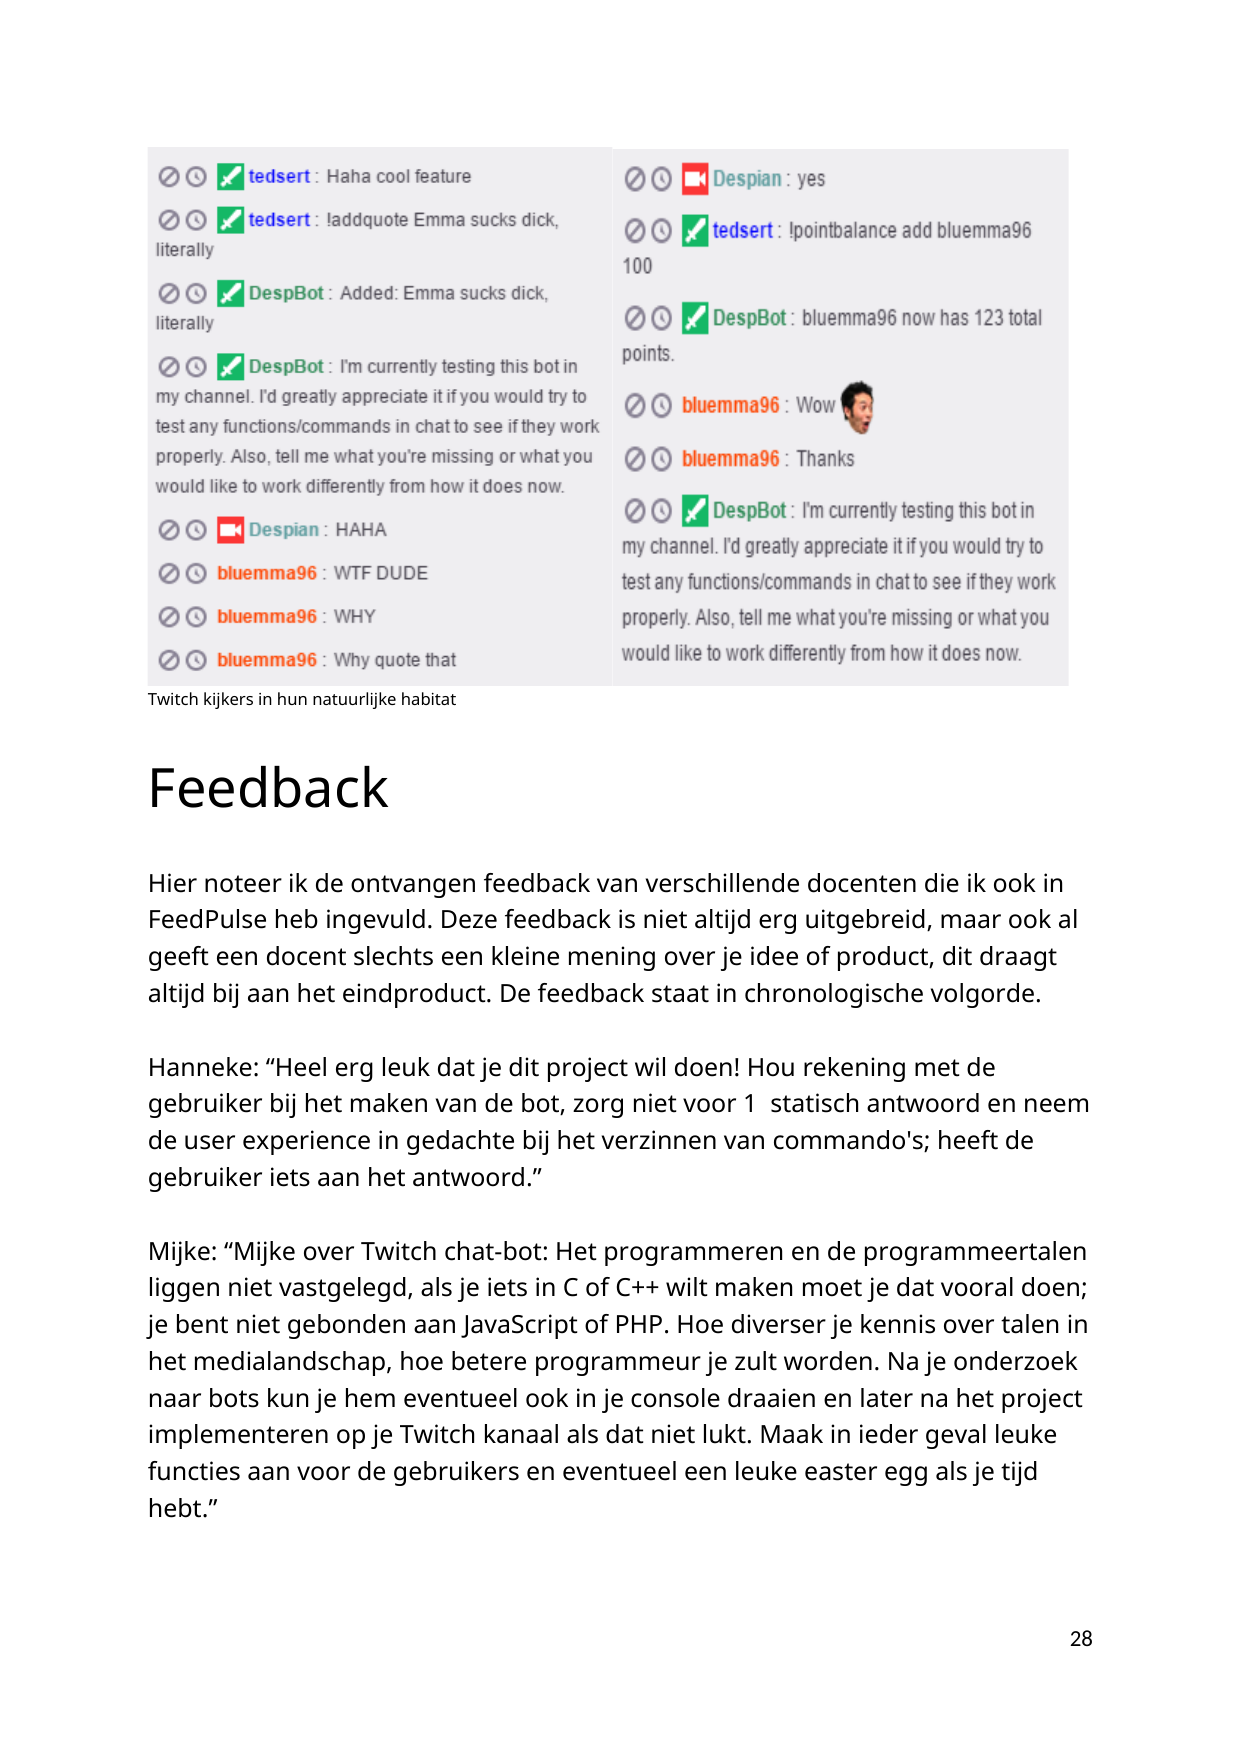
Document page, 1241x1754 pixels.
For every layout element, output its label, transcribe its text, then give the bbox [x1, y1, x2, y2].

picture [147, 147, 1069, 686]
text Hanneke: “Heel erg leuk dat je dit project wil doen! Hou rekening met de gebruiker bij het maken van de bot, zorg niet voor 1 statisch antwoord en neem de user experience in gedachte bij het verzinnen van commando's; heeft de gebruiker iets aan het antwoord.” [148, 1049, 1093, 1194]
text Feedback [148, 749, 1093, 823]
text Mijke: “Mijke over Twitch chat-bot: Het programmeren en de programmeertalen liggen niet vastgelegd, als je iets in C of C++ wilt maken moet je dat vooral doen; je bent niet gebonden aan JavaScript of PHP. Hoe diverser je kennis over talen in het medialandschap, hoe betere programmeur je zult worden. Na je onderzoek naar bots kun je hem eventueel ook in je console draaien en later na het project implementeren op je Twitch kanaal als dat niet lukt. Maak in ieder geval leuke functies aan voor de gebruikers en eventueel een leuke easter egg als je tijd hebt.” [148, 1233, 1093, 1524]
text Hier noteer ik de ontvangen feedback van verschillende docenten die ik ook in FeedPulse heb ingevuld. Deze feedback is niet altijd erg uitgebreid, maar ook al geeft een docent slechts een kleine mening over je idee of product, dit draagt altijd bij aan het eindproduct. De feedback staat in chronologische volgorde. [148, 865, 1093, 1010]
text Twitch kijkers in hun natuurlijke habitat [148, 688, 1093, 711]
